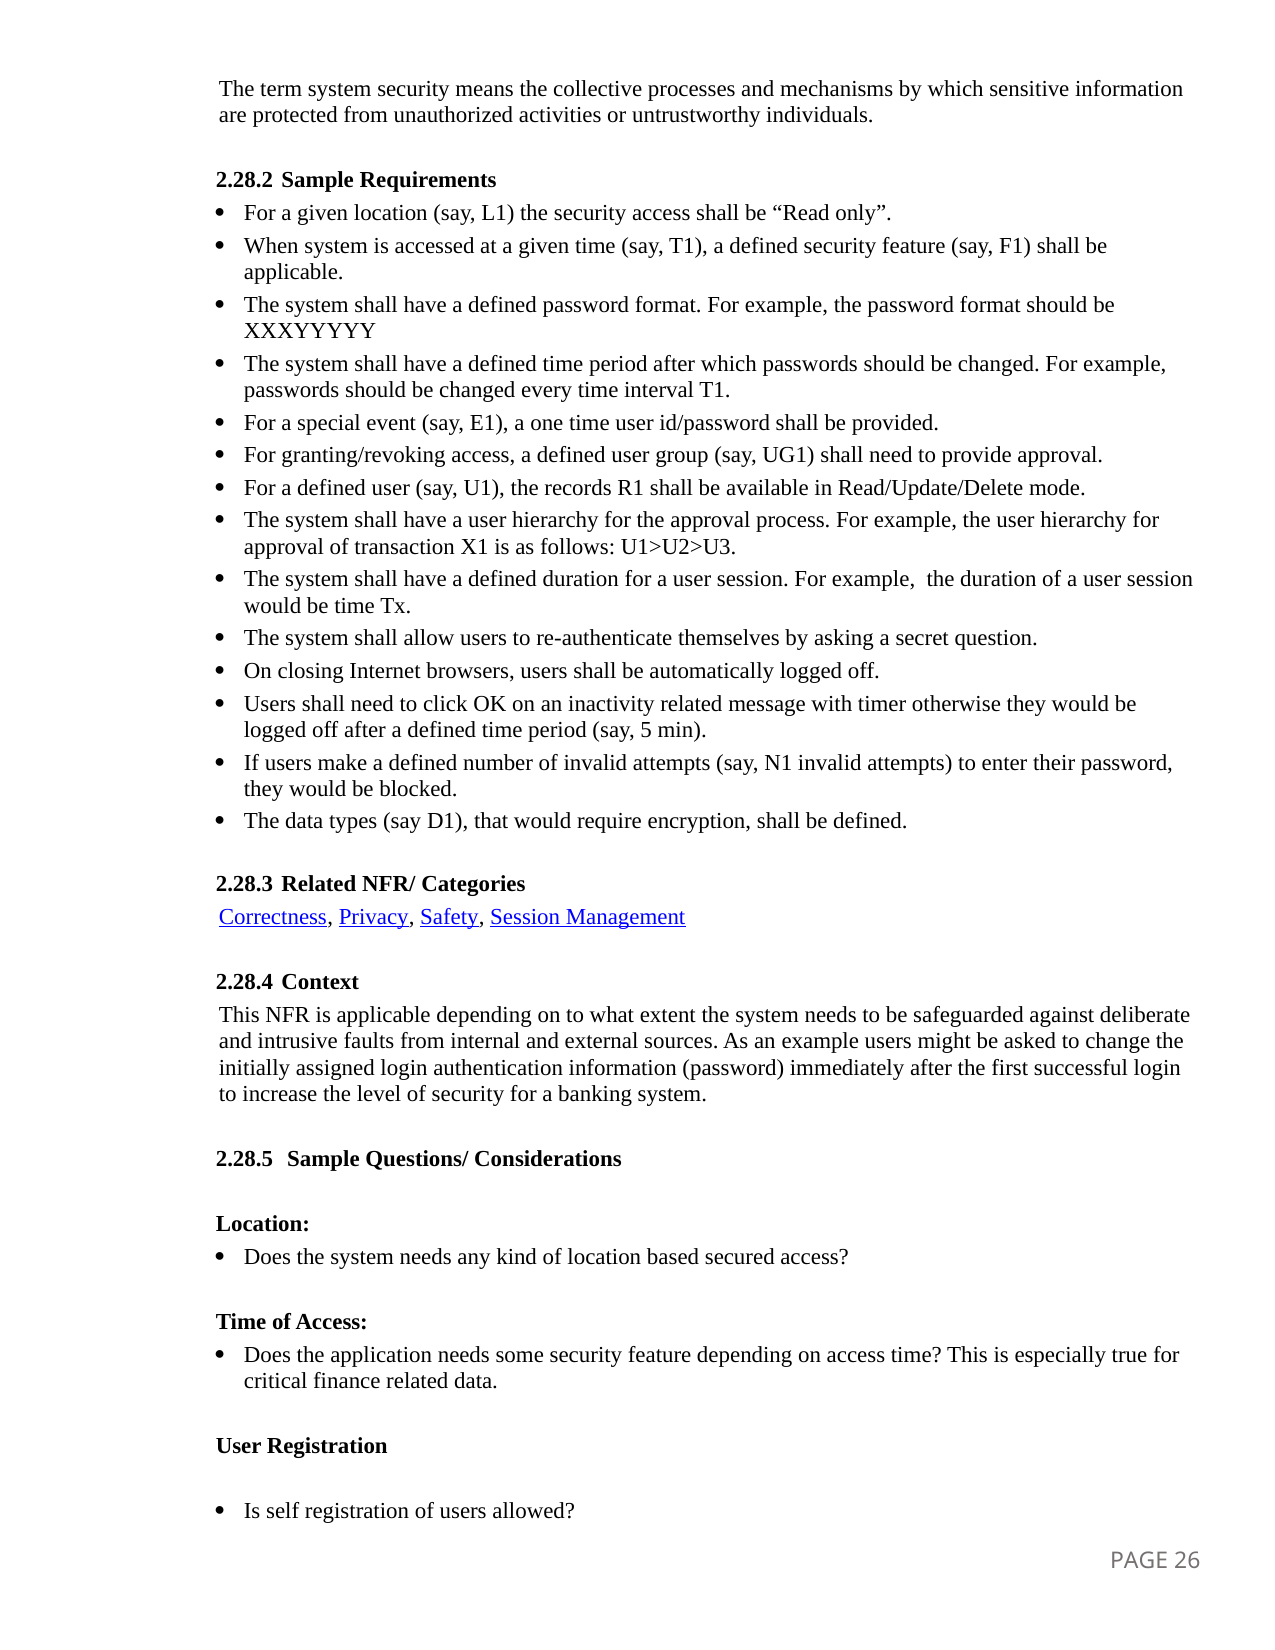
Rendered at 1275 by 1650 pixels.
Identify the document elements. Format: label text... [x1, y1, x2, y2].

list Sample Requirements [216, 167, 1200, 193]
list Context [216, 968, 1200, 994]
list Does the system needs any kind of location based secured access? [216, 1243, 1200, 1269]
list For a defined user (say, U1), the records R1 shall be available in Read/Update/Delete mode. [216, 474, 1200, 500]
list The data types (say D1), that would require encryption, shall be defined. [216, 807, 1200, 834]
list The system shall allow users to re-authenticate themselves by asking a secret question. [216, 624, 1200, 651]
text Correctness, Privacy, Safety, Session Management [219, 903, 1200, 929]
list When system is accessed at a given time (say, T1), a defined security feature (say, F1) shall be applicable. [216, 232, 1200, 284]
list Sample Questions/ Considerations [216, 1145, 1200, 1171]
list For granting/revoking access, a defined user group (say, UG1) shall need to provide approval. [216, 441, 1200, 468]
list Is self registration of users allowed? [216, 1497, 1200, 1524]
text Time of Access: [216, 1308, 1200, 1334]
text User Registration [216, 1432, 1200, 1459]
list On closing Internet browsers, users shall be automatically logged off. [216, 657, 1200, 683]
list The system shall have a defined duration for a user session. For example, the duration of a user session would be time Tx. [216, 565, 1200, 618]
text The term system security means the collective processes and mechanisms by which sensitive information are protected from unauthorized activities or untrustworthy individuals. [219, 75, 1200, 128]
list The system shall have a user hierarchy for the approval process. For example, the user hierarchy for approval of transaction X1 is as follows: U1>U2>U3. [216, 506, 1200, 559]
list For a given location (say, L1) the security access shall be “Read only”. [216, 199, 1200, 226]
text This NFR is applicable depending on to what extent the system needs to be safeguarded against deliberate and intrusive faults from internal and external sources. As an example users might be asked to change the initially assigned login authentication information (password) immediately after the first successful login to increase the level of security for a banking system. [219, 1001, 1200, 1106]
list If users make a defined number of invalid attempts (say, N1 invalid attempts) to enter their password, they would be blocked. [216, 748, 1200, 801]
list The system shall have a defined time period after which passwords should be changed. For example, passwords should be changed every time interval T1. [216, 350, 1200, 402]
list The system shall have a defined password format. For example, the password format should be XXXYYYYY [216, 291, 1200, 343]
list Users shall need to click OK on an inactivity related message with timer otherwise they would be logged off after a defined time period (say, 5 min). [216, 689, 1200, 742]
text Location: [216, 1210, 1200, 1237]
list For a special event (say, E1), a one time user id/password shall be provided. [216, 409, 1200, 435]
list Does the application needs some security feature depending on access time? This is especially true for critical finance related data. [216, 1341, 1200, 1393]
list Related NFR/ Categories [216, 870, 1200, 897]
